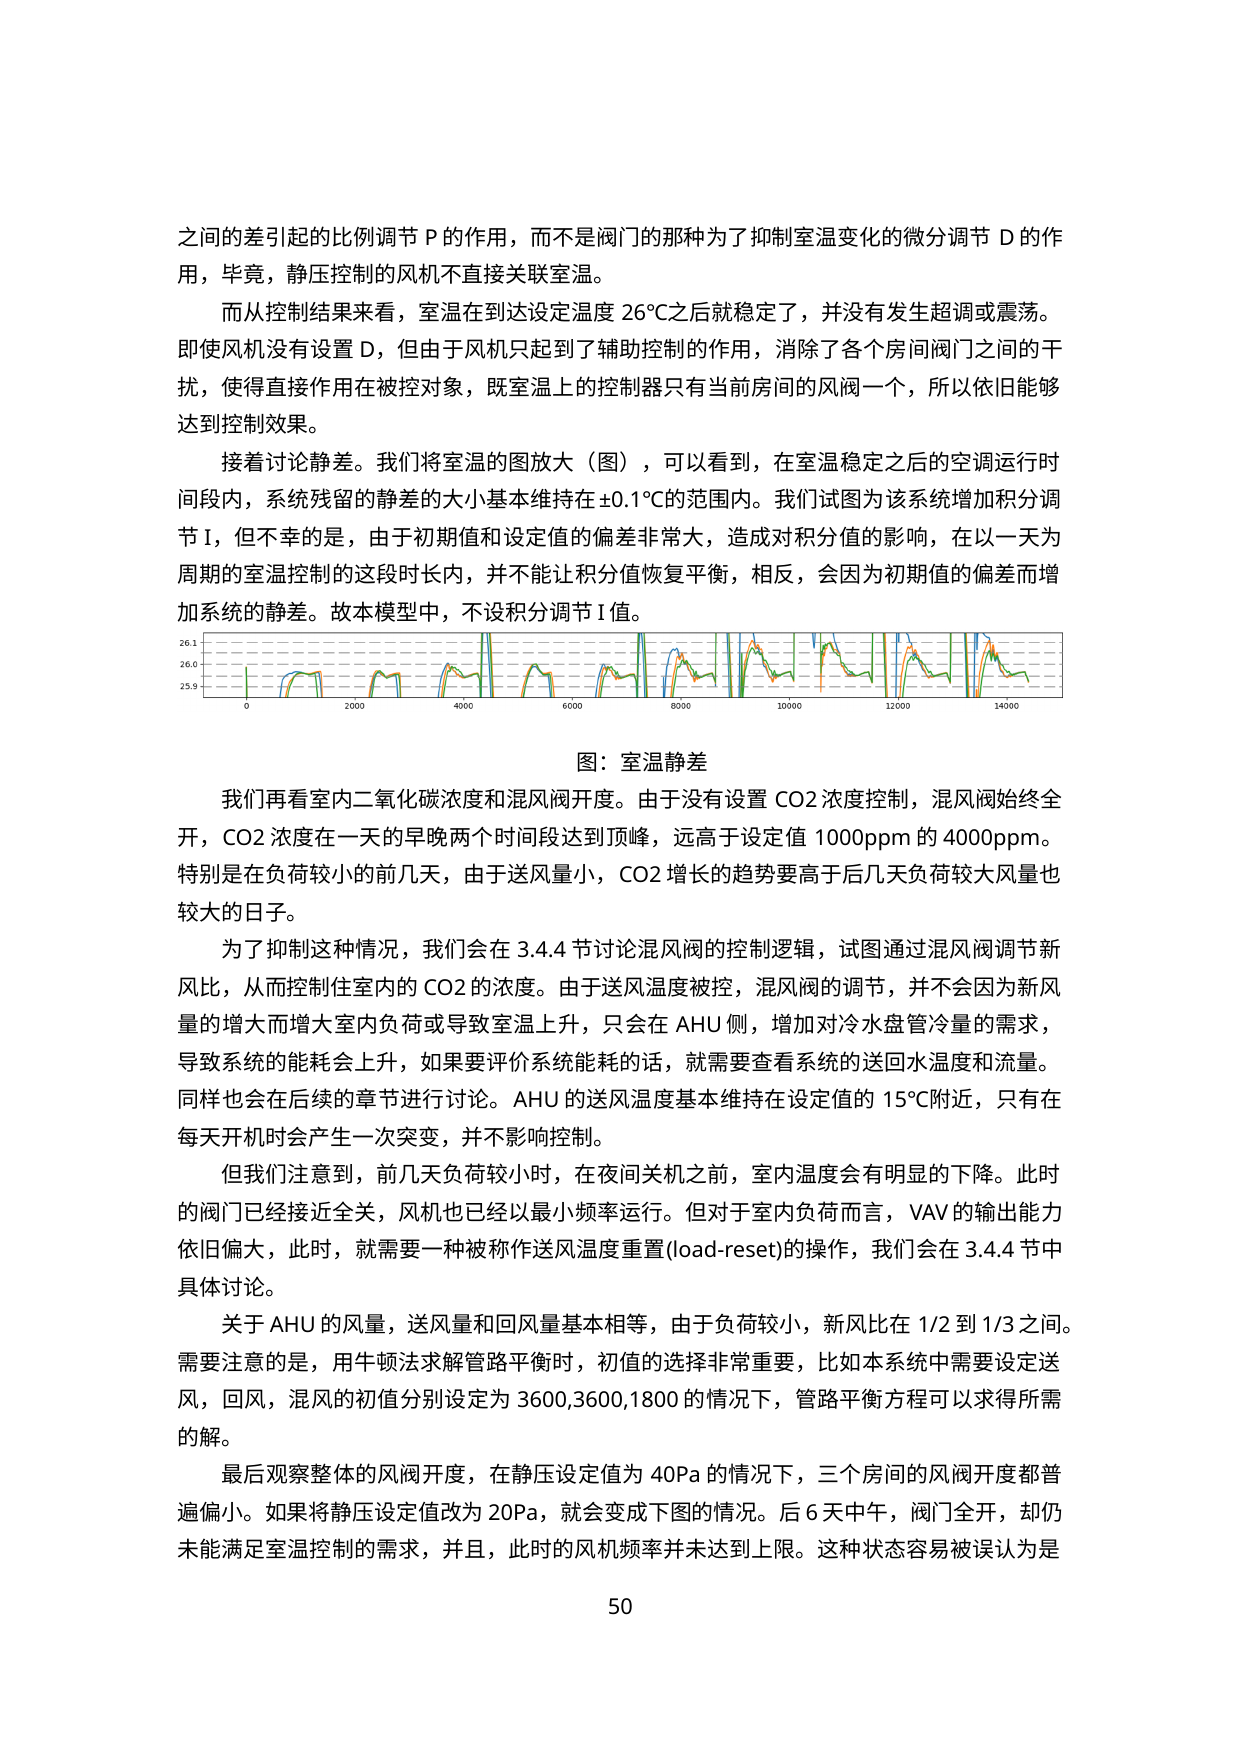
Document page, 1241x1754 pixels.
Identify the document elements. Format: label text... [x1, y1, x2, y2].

text 为了抑制这种情况，我们会在3.4.4节讨论混风阀的控制逻辑，试图通过混风阀调节新风比，从而控制住室内的CO2的浓度。由于送风温度被控，混风阀的调节，并不会因为新风量的增大而增大室内负荷或导致室温上升，只会在AHU侧，增加对冷水盘管冷量的需求，导致系统的能耗会上升，如果要评价系统能耗的话，就需要查看系统的送回水温度和流量。同样也会在后续的章节进行讨论。AHU的送风温度基本维持在设定值的15℃附近，只有在每天开机时会产生一次突变，并不影响控制。 [177, 929, 1063, 1154]
text 而从控制结果来看，室温在到达设定温度26℃之后就稳定了，并没有发生超调或震荡。即使风机没有设置D，但由于风机只起到了辅助控制的作用，消除了各个房间阀门之间的干扰，使得直接作用在被控对象，既室温上的控制器只有当前房间的风阀一个，所以依旧能够达到控制效果。 [177, 292, 1063, 442]
text 我们再看室内二氧化碳浓度和混风阀开度。由于没有设置CO2浓度控制，混风阀始终全开，CO2浓度在一天的早晚两个时间段达到顶峰，远高于设定值1000ppm的4000ppm。特别是在负荷较小的前几天，由于送风量小，CO2增长的趋势要高于后几天负荷较大风量也较大的日子。 [177, 779, 1063, 929]
picture [177, 629, 1063, 712]
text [177, 1454, 1063, 1567]
text 图：室温静差 [177, 742, 1063, 779]
text 接着讨论静差。我们将室温的图放大（图），可以看到，在室温稳定之后的空调运行时间段内，系统残留的静差的大小基本维持在±0.1℃的范围内。我们试图为该系统增加积分调节I，但不幸的是，由于初期值和设定值的偏差非常大，造成对积分值的影响，在以一天为周期的室温控制的这段时长内，并不能让积分值恢复平衡，相反，会因为初期值的偏差而增加系统的静差。故本模型中，不设积分调节I值。 [177, 442, 1063, 629]
text 但我们注意到，前几天负荷较小时，在夜间关机之前，室内温度会有明显的下降。此时的阀门已经接近全关，风机也已经以最小频率运行。但对于室内负荷而言，VAV的输出能力依旧偏大，此时，就需要一种被称作送风温度重置(load-reset)的操作，我们会在3.4.4节中具体讨论。 [177, 1154, 1063, 1304]
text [177, 217, 1063, 292]
text 关于AHU的风量，送风量和回风量基本相等，由于负荷较小，新风比在1/2到1/3之间。需要注意的是，用牛顿法求解管路平衡时，初值的选择非常重要，比如本系统中需要设定送风，回风，混风的初值分别设定为3600,3600,1800的情况下，管路平衡方程可以求得所需的解。 [177, 1304, 1063, 1454]
